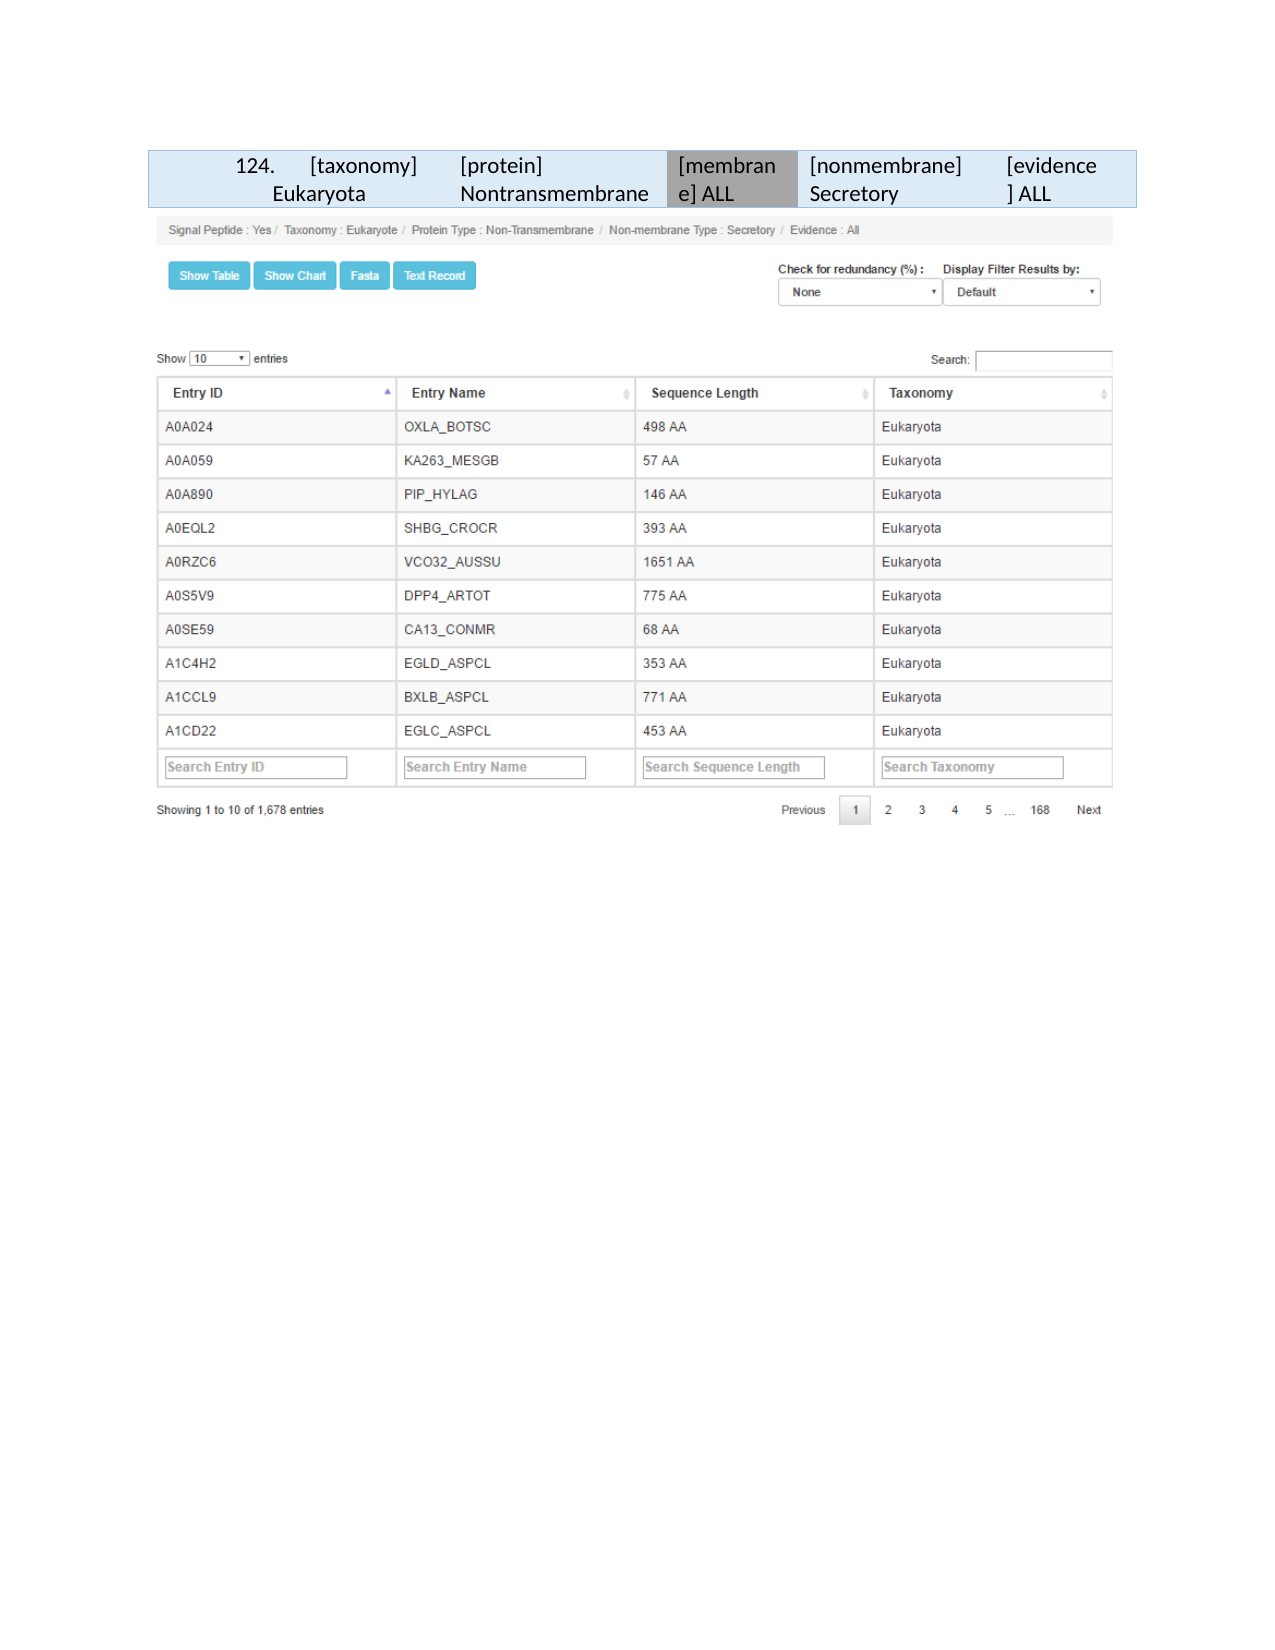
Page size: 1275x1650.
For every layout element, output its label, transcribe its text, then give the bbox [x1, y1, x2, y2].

table_header [protein] Nontransmembrane [449, 151, 667, 207]
picture [150, 208, 1125, 825]
table_header [1113, 151, 1136, 207]
table_header [evidence] ALL [995, 151, 1113, 207]
table_header [membrane] ALL [667, 151, 798, 207]
table_header [nonmembrane] Secretory [798, 151, 995, 207]
table_header [taxonomy] Eukaryota [149, 151, 449, 207]
